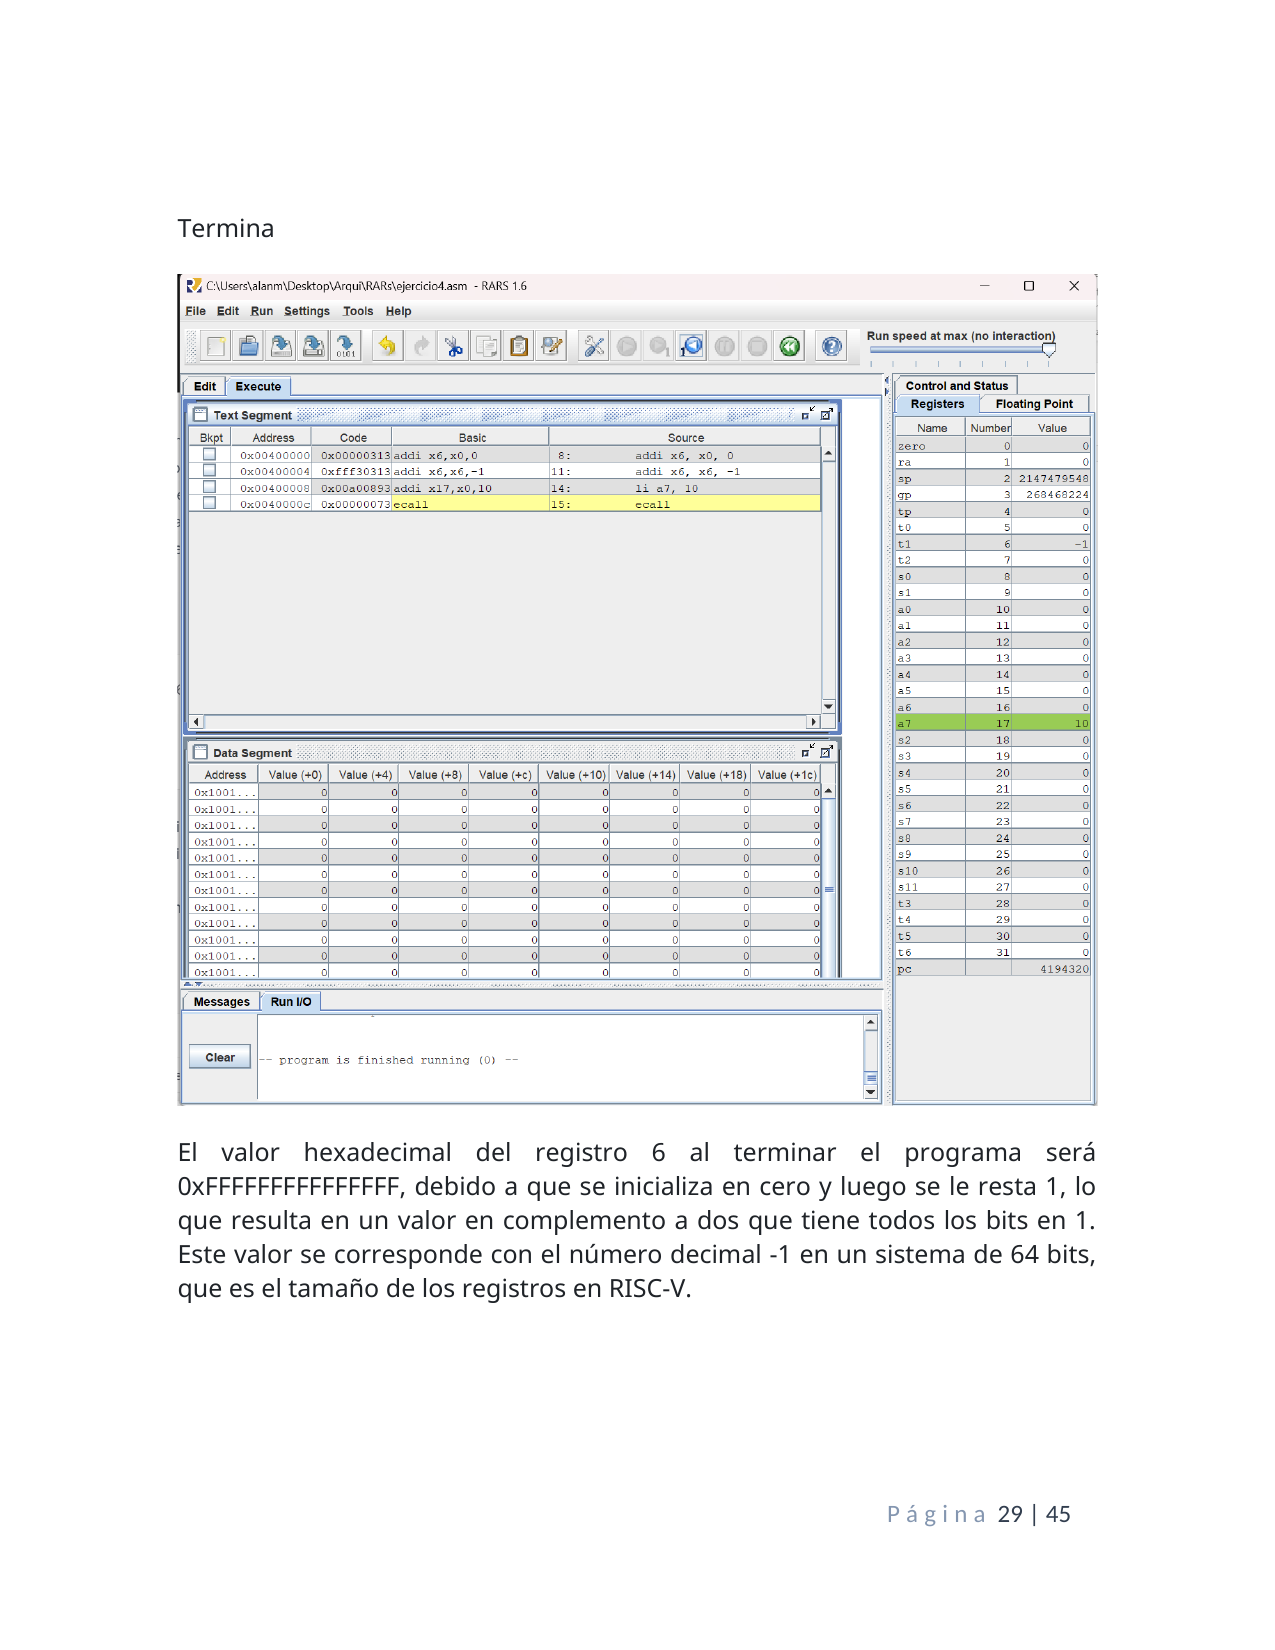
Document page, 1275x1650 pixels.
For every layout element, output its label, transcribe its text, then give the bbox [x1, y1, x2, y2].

text El valor hexadecimal del registro 6 al terminar el programa será 0xFFFFFFFFFFFFFFF, debido a que se inicializa en cero y luego se le resta 1, lo que resulta en un valor en complemento a dos que tiene todos los bits en 1. Este valor se corresponde con el número decimal -1 en un sistema de 64 bits, que es el tamaño de los registros en RISC-V. [177, 1134, 1098, 1305]
text Termina [177, 211, 1098, 245]
picture [177, 274, 1098, 1106]
